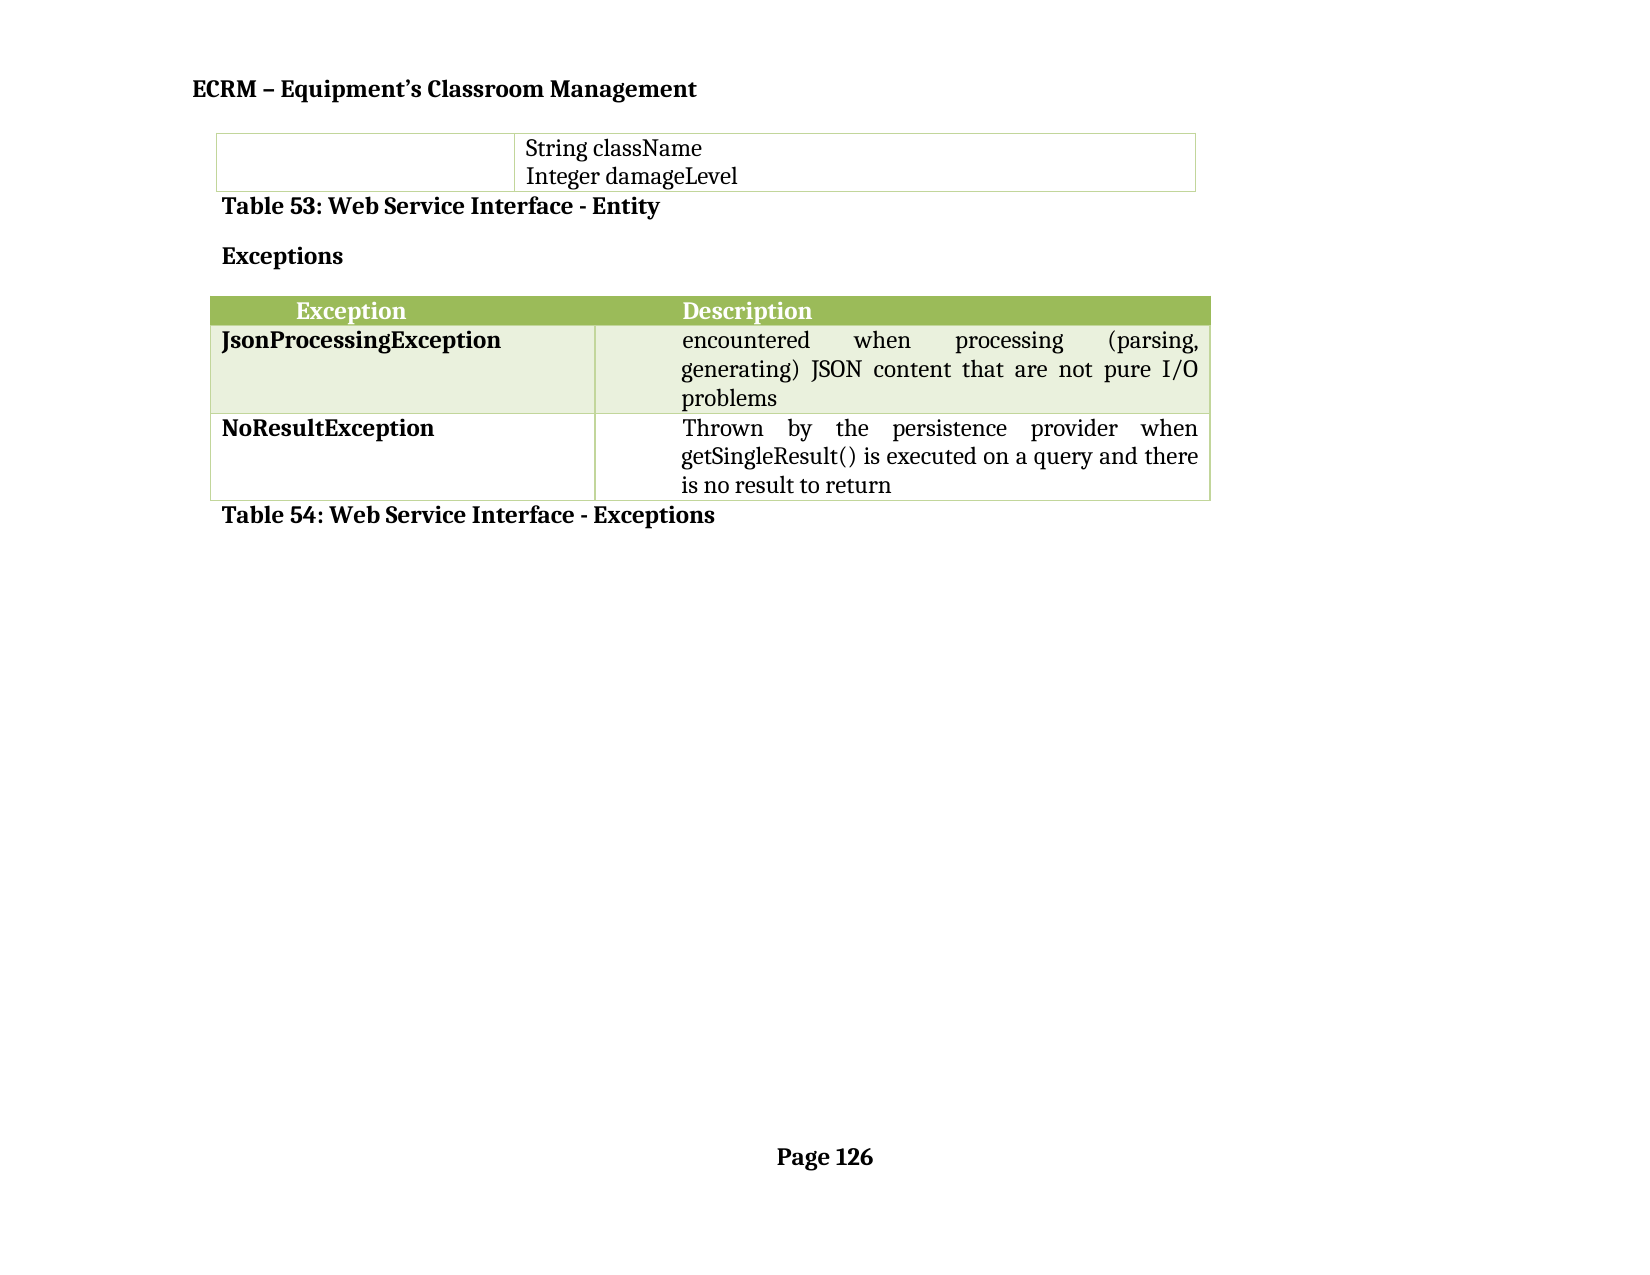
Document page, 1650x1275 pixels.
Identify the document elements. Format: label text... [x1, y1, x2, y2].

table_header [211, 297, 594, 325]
text Exceptions [222, 242, 1502, 270]
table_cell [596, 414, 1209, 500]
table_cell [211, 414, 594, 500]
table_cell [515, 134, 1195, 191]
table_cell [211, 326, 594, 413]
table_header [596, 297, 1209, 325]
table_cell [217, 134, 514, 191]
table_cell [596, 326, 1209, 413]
